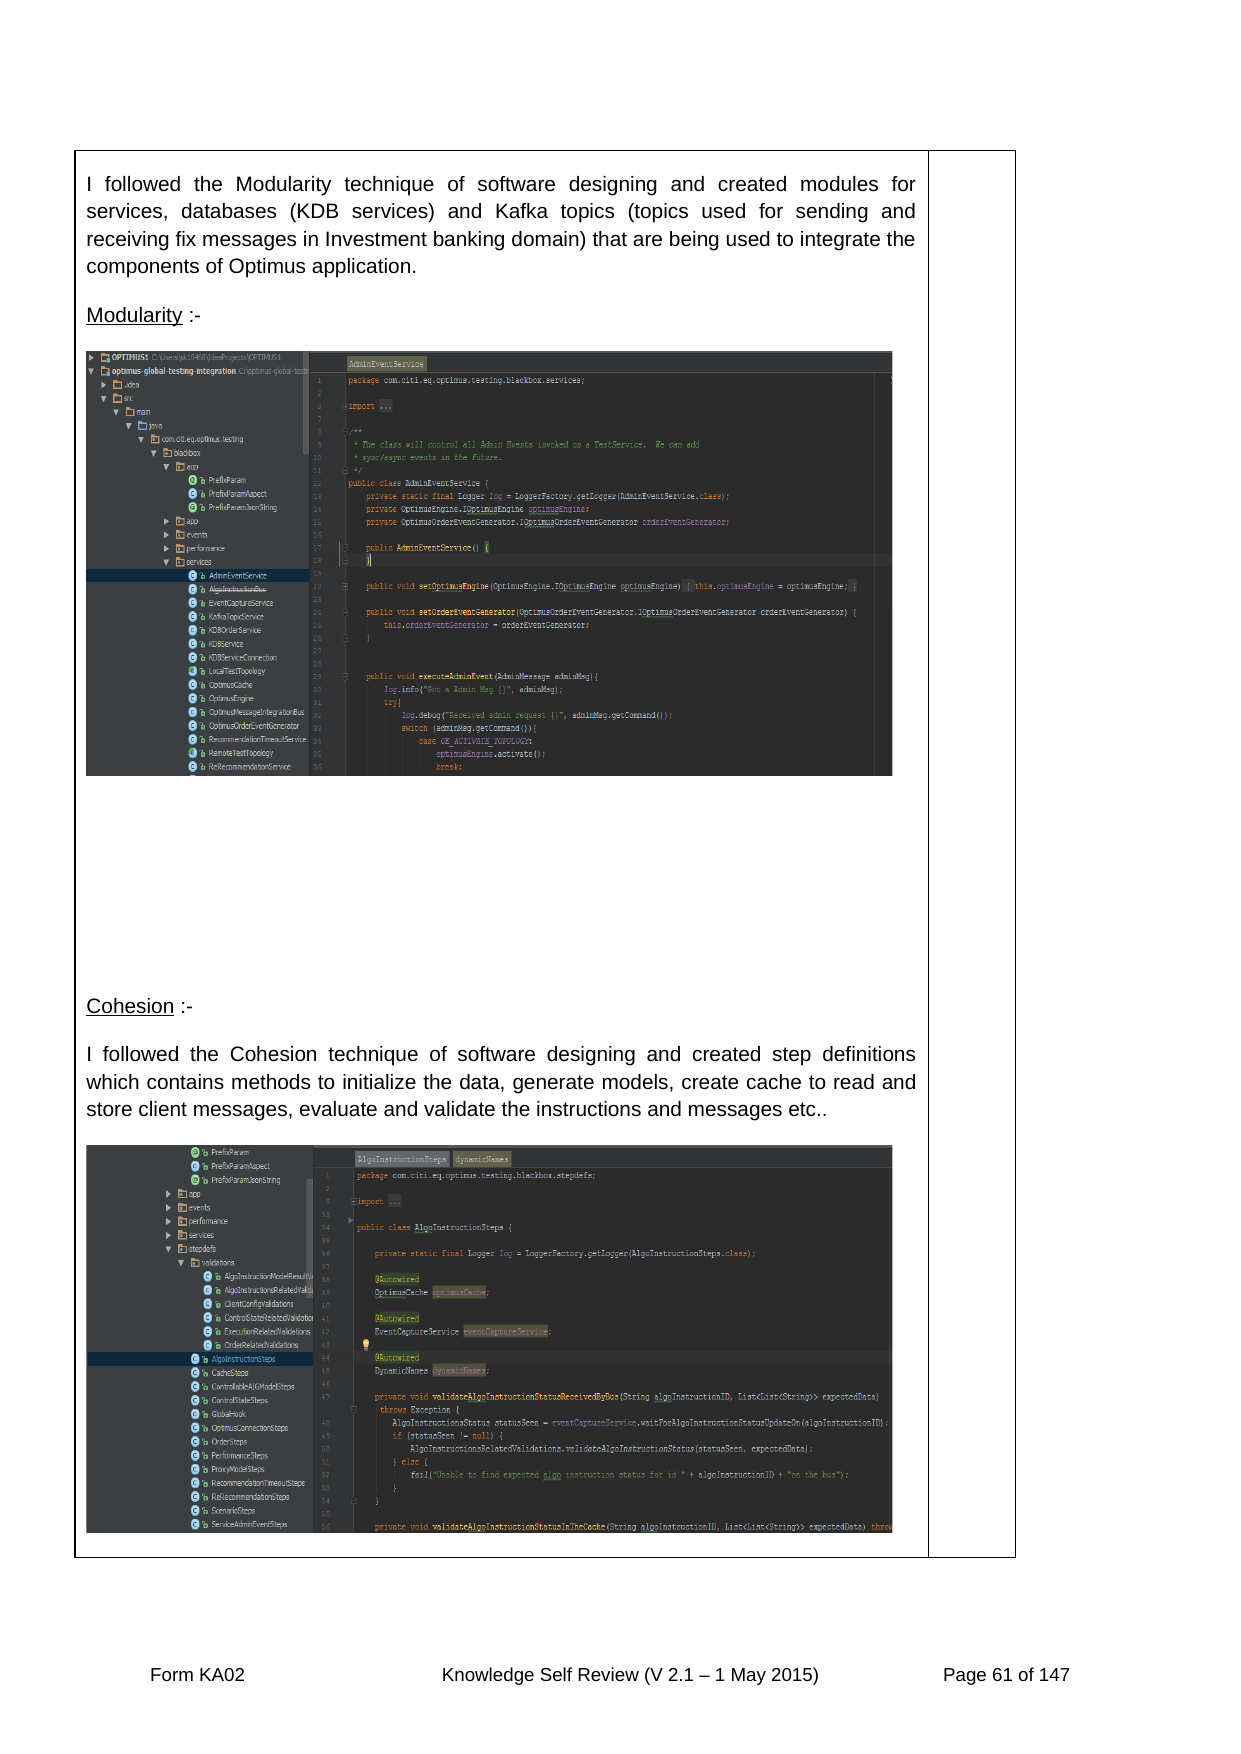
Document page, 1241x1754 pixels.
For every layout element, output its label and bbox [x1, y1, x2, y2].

table_cell [929, 151, 1015, 1557]
table_cell [76, 151, 928, 1557]
picture [86, 351, 893, 776]
picture [86, 1145, 893, 1533]
